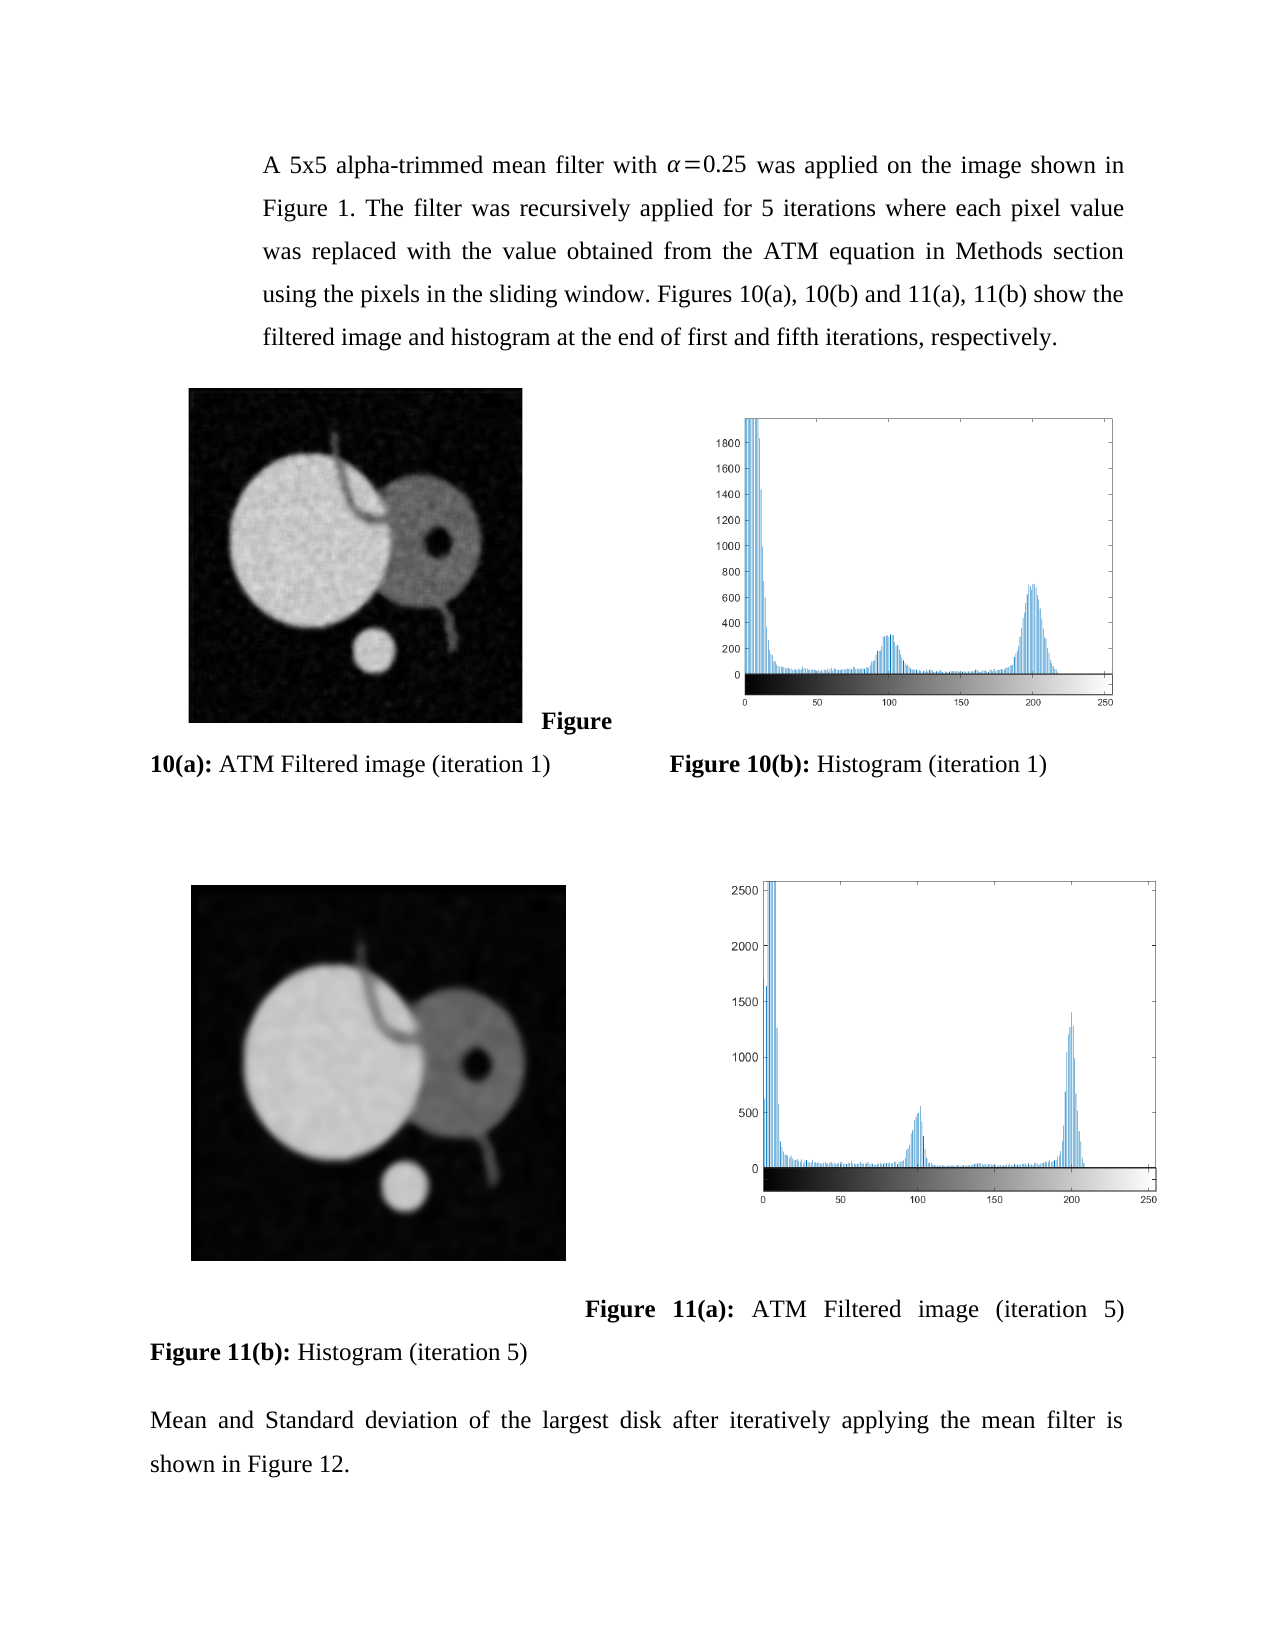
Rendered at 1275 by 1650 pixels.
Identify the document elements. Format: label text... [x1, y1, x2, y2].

picture [191, 885, 566, 1261]
picture [697, 852, 1200, 1231]
text Figure 10(a): ATM Filtered image (iteration 1) Figure 10(b): Histogram (iteration 1) [150, 706, 1125, 778]
list A 5x5 alpha-trimmed mean filter with was applied on the image shown in Figure 1. The filter was recursively applied for 5 iterations where each pixel value was replaced with the value obtained from the ATM equation in Methods section using the pixels in the sliding window. Figures 10(a), 10(b) and 11(a), 11(b) show the filtered image and histogram at the end of first and fifth iterations, respectively. [262, 150, 1125, 351]
picture [683, 393, 1152, 728]
text Mean and Standard deviation of the largest disk after iteratively applying the mean filter is shown in Figure 12. [150, 1406, 1125, 1477]
text Figure 11(a): ATM Filtered image (iteration 5) Figure 11(b): Histogram (iteration 5) [150, 1294, 1125, 1366]
picture [188, 388, 523, 723]
